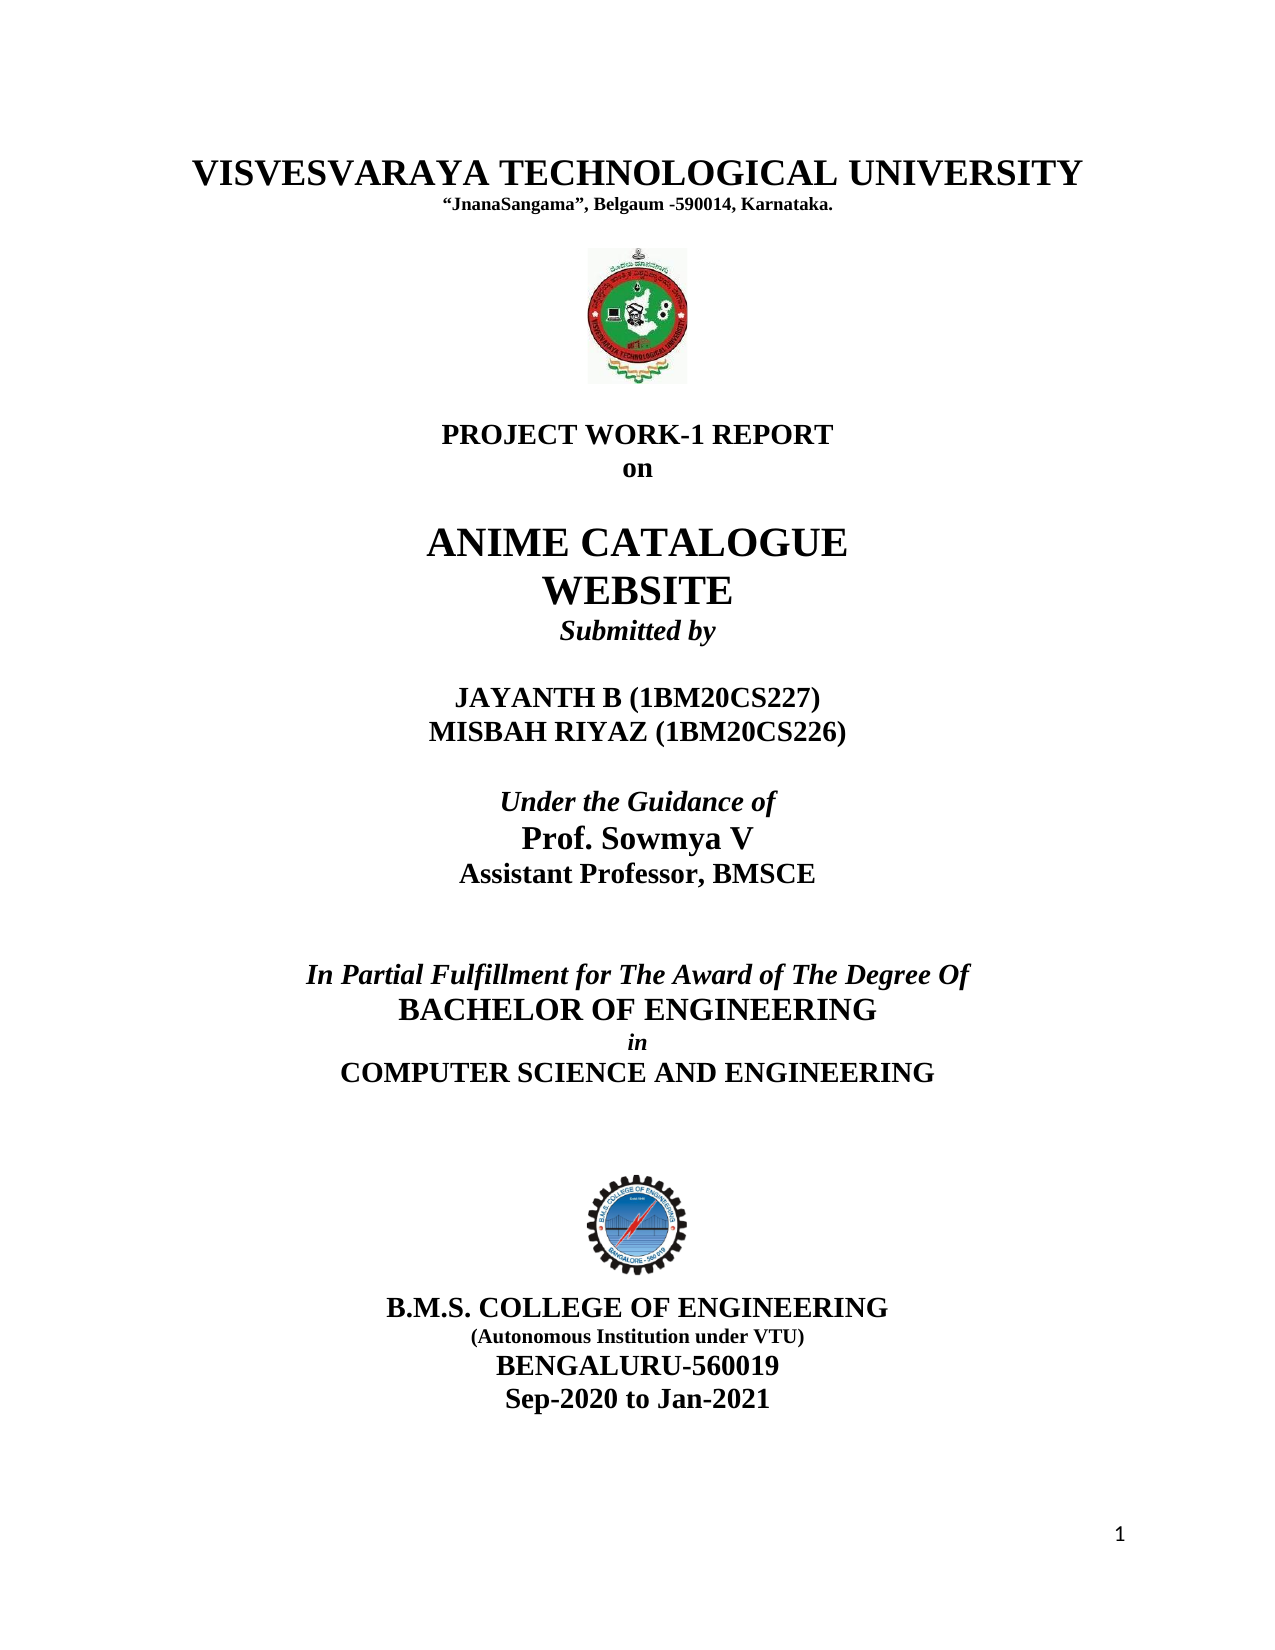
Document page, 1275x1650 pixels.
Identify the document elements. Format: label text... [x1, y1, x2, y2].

picture [582, 1170, 691, 1279]
text ANIME CATALOGUE [150, 517, 1125, 565]
text in [150, 1028, 1125, 1055]
text MISBAH RIYAZ (1BM20CS226) [150, 714, 1125, 747]
text WEBSITE [150, 565, 1125, 613]
text “JnanaSangama”, Belgaum -590014, Karnataka. [150, 193, 1125, 215]
text Sep-2020 to Jan-2021 [150, 1381, 1125, 1415]
text COMPUTER SCIENCE AND ENGINEERING [150, 1055, 1125, 1089]
picture [587, 248, 688, 384]
text BACHELOR OF ENGINEERING [150, 991, 1125, 1028]
text BENGALURU-560019 [150, 1348, 1125, 1381]
text VISVESVARAYA TECHNOLOGICAL UNIVERSITY [150, 150, 1125, 193]
text JAYANTH B (1BM20CS227) [150, 680, 1125, 714]
text Prof. Sowmya V [150, 818, 1125, 856]
text Assistant Professor, BMSCE [150, 856, 1125, 890]
text B.M.S. COLLEGE OF ENGINEERING [150, 1290, 1125, 1324]
text Submitted by [150, 613, 1125, 647]
text PROJECT WORK-1 REPORT [150, 417, 1125, 450]
text (Autonomous Institution under VTU) [150, 1324, 1125, 1348]
text on [150, 450, 1125, 484]
text Under the Guidance of [150, 784, 1125, 818]
text In Partial Fulfillment for The Award of The Degree Of [150, 957, 1125, 991]
